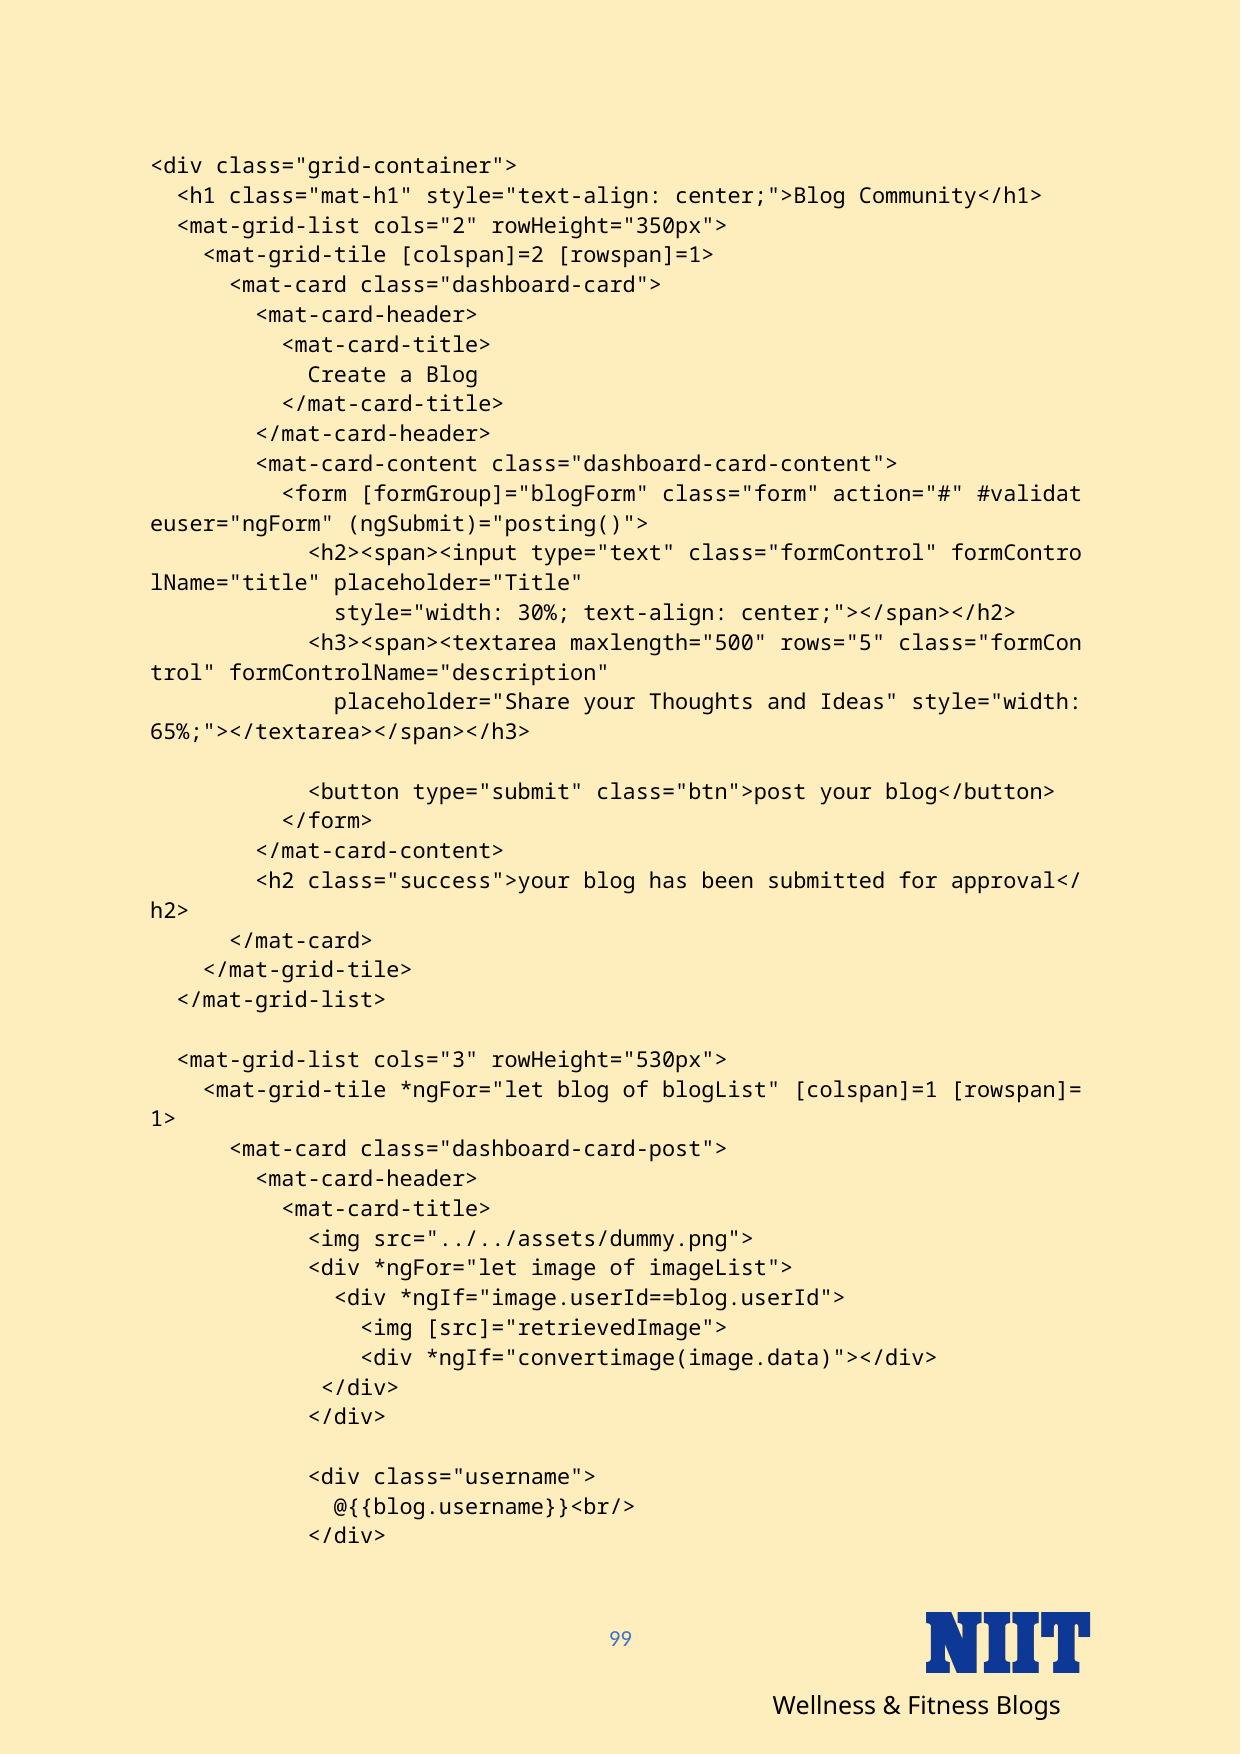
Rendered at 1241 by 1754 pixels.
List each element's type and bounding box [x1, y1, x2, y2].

picture [926, 1612, 1091, 1673]
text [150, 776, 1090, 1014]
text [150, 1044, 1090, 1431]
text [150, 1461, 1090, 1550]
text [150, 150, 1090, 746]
